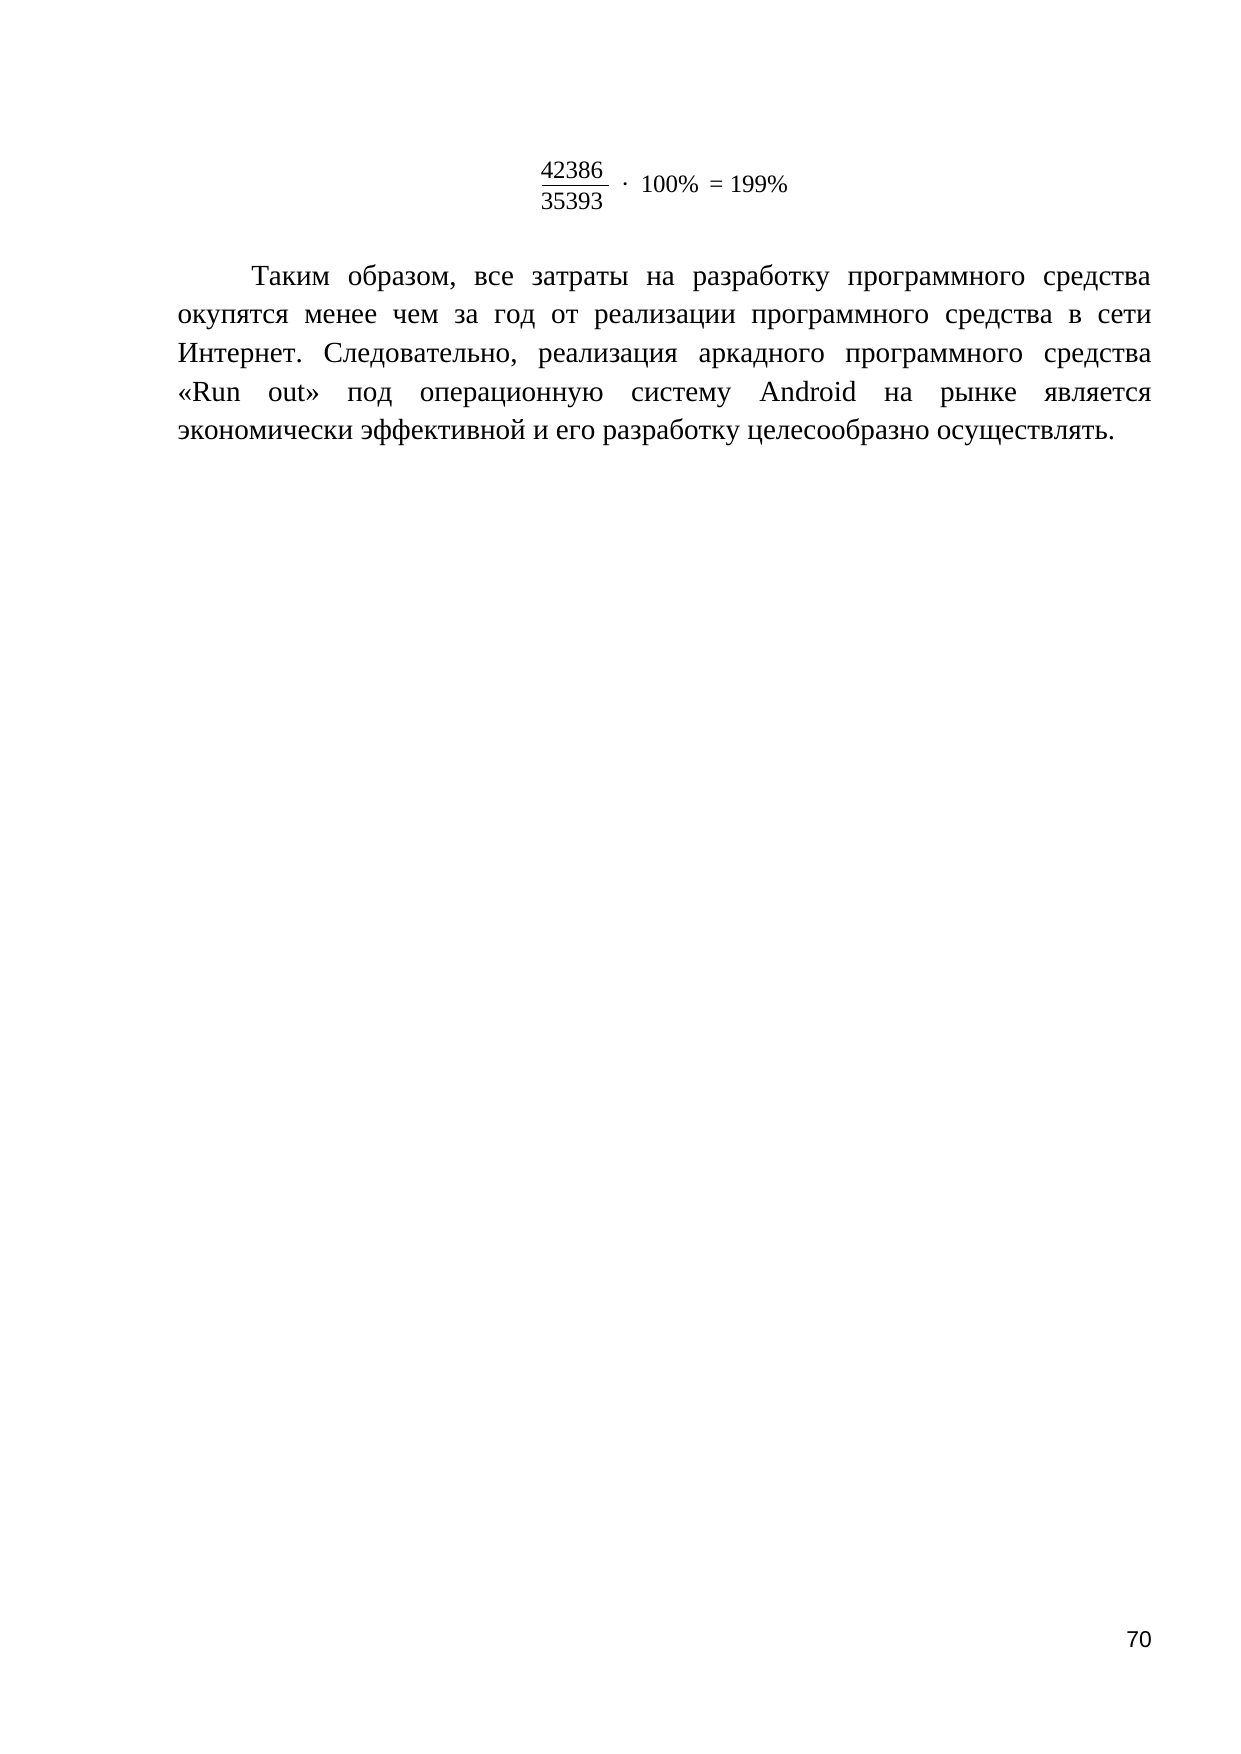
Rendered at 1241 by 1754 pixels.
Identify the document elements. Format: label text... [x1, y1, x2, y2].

text Таким образом, все затраты на разработку программного средства окупятся менее чем за год от реализации программного средства в сети Интернет. Следовательно, реализация аркадного программного средства «Run out» под операционную систему Android на рынке является экономически эффективной и его разработку целесообразно осуществлять. [177, 258, 1152, 446]
